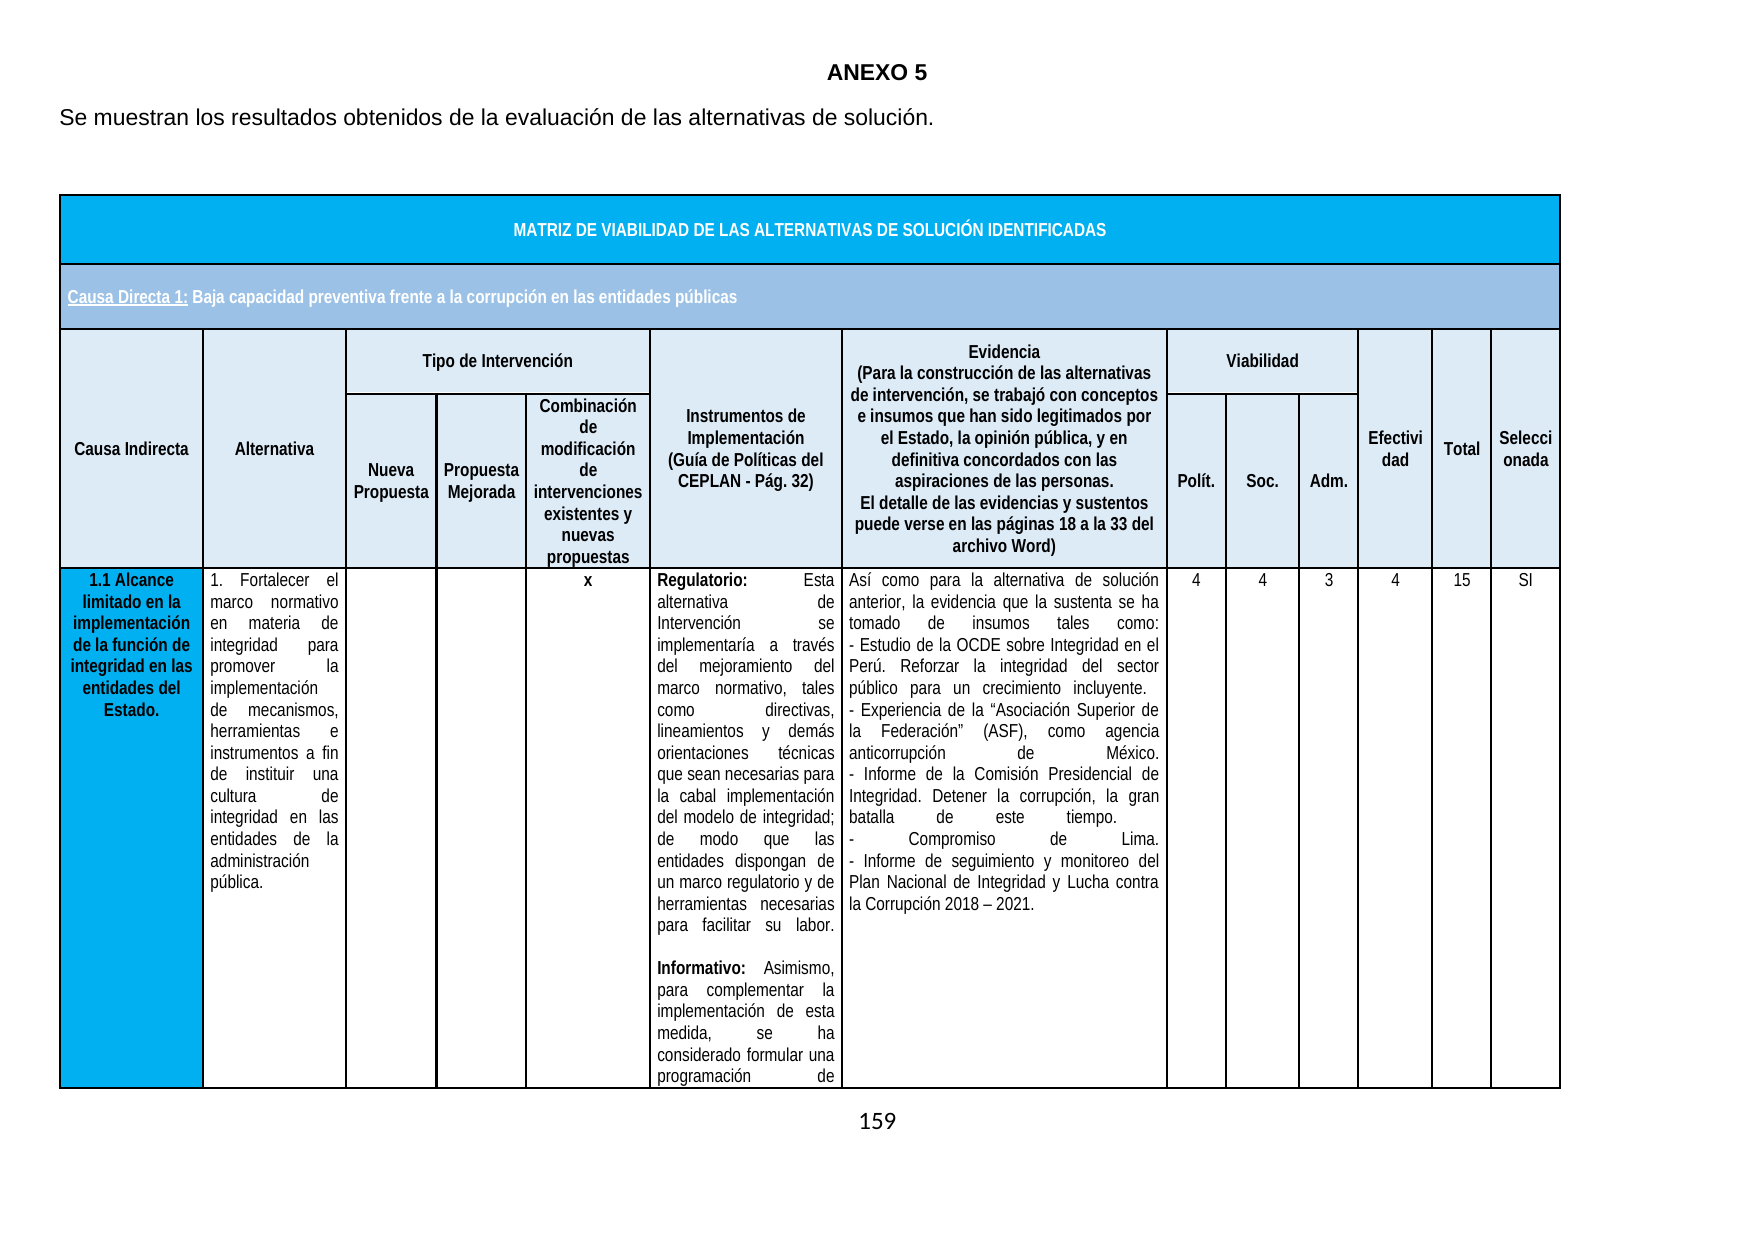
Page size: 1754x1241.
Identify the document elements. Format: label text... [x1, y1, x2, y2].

table_cell Evidencia (Para la construcción de las alternativas de intervención, se trabajó con conceptos e insumos que han sido legitimados por el Estado, la opinión pública, y en definitiva concordados con las aspiraciones de las personas. El detalle de las evidencias y sustentos puede verse en las páginas 18 a la 33 del archivo Word) [843, 330, 1166, 567]
text ANEXO 5 [59, 59, 1695, 85]
table_cell Instrumentos de Implementación (Guía de Políticas del CEPLAN - Pág. 32) [651, 330, 841, 567]
text Se muestran los resultados obtenidos de la evaluación de las alternativas de solución. [59, 104, 1695, 131]
table_cell 15 [1433, 569, 1490, 1087]
table_cell 4 [1168, 569, 1225, 1087]
table_cell Total [1433, 330, 1490, 567]
table_cell [347, 569, 435, 1087]
table_cell 3 [1300, 569, 1357, 1087]
table_cell 4 [1359, 569, 1431, 1087]
table_cell Seleccionada [1492, 330, 1559, 567]
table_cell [651, 569, 841, 1087]
table_cell Efectividad [1359, 330, 1431, 567]
table_cell Alternativa [204, 330, 345, 567]
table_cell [204, 569, 345, 1087]
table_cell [61, 569, 202, 1087]
table_cell x [527, 569, 649, 1087]
table_cell SI [1492, 569, 1559, 1087]
table_cell Adm. [1300, 395, 1357, 567]
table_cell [843, 569, 1166, 1087]
table_cell Causa Directa 1: Baja capacidad preventiva frente a la corrupción en las entidades públicas [61, 265, 1559, 328]
table_cell Viabilidad [1168, 330, 1357, 392]
table_cell Polít. [1168, 395, 1225, 567]
table_cell 4 [1227, 569, 1298, 1087]
table_cell Nueva Propuesta [347, 395, 435, 567]
table_cell Combinación de modificación de intervenciones existentes y nuevas propuestas [527, 395, 649, 567]
table_cell [438, 569, 525, 1087]
table_cell Propuesta Mejorada [438, 395, 525, 567]
table_header MATRIZ DE VIABILIDAD DE LAS ALTERNATIVAS DE SOLUCIÓN IDENTIFICADAS [61, 196, 1559, 263]
table_cell Causa Indirecta [61, 330, 202, 567]
table_cell Tipo de Intervención [347, 330, 649, 392]
table_cell Soc. [1227, 395, 1298, 567]
